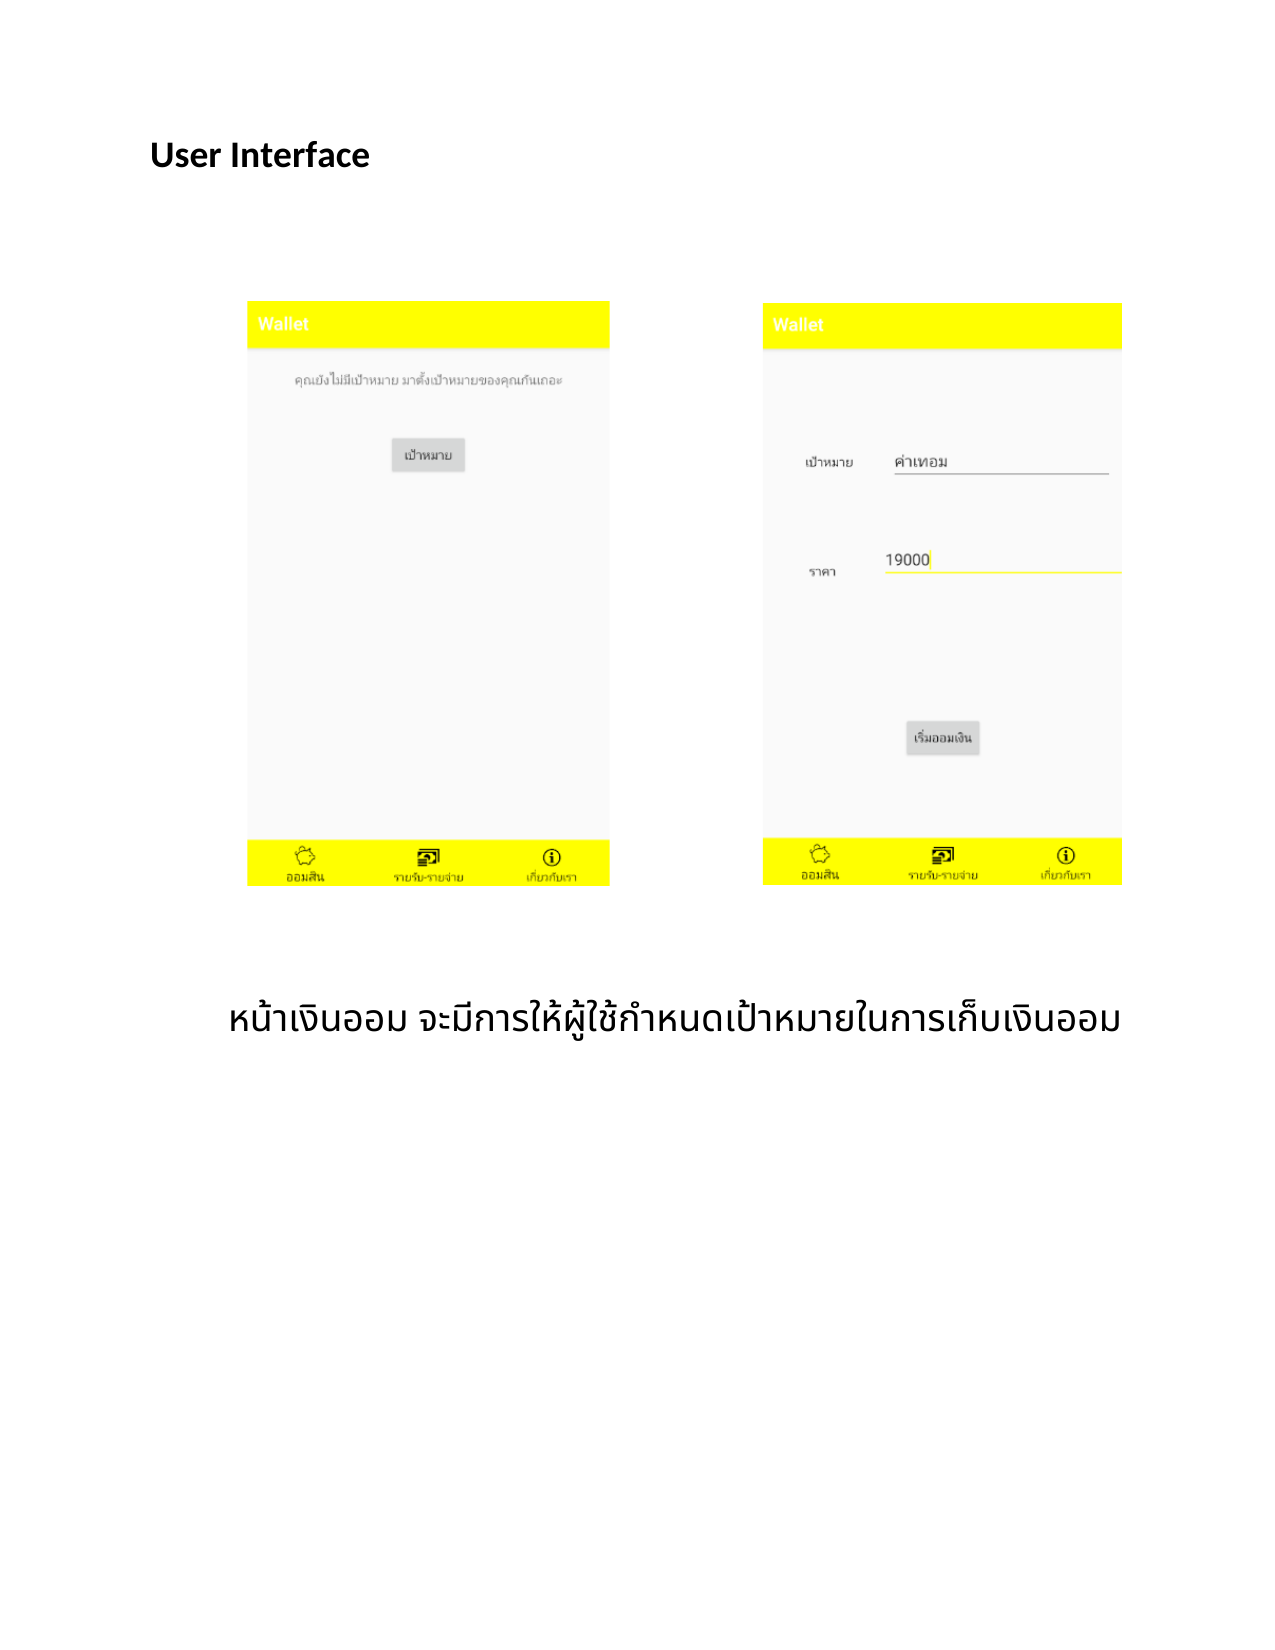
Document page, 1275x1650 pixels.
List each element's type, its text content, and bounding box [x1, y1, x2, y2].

text หน้าเงินออม จะมีการให้ผู้ใช้กำหนดเป้าหมายในการเก็บเงินออม [150, 991, 1125, 1048]
text User Interface [150, 131, 1125, 177]
picture [762, 303, 1122, 885]
picture [247, 301, 610, 886]
